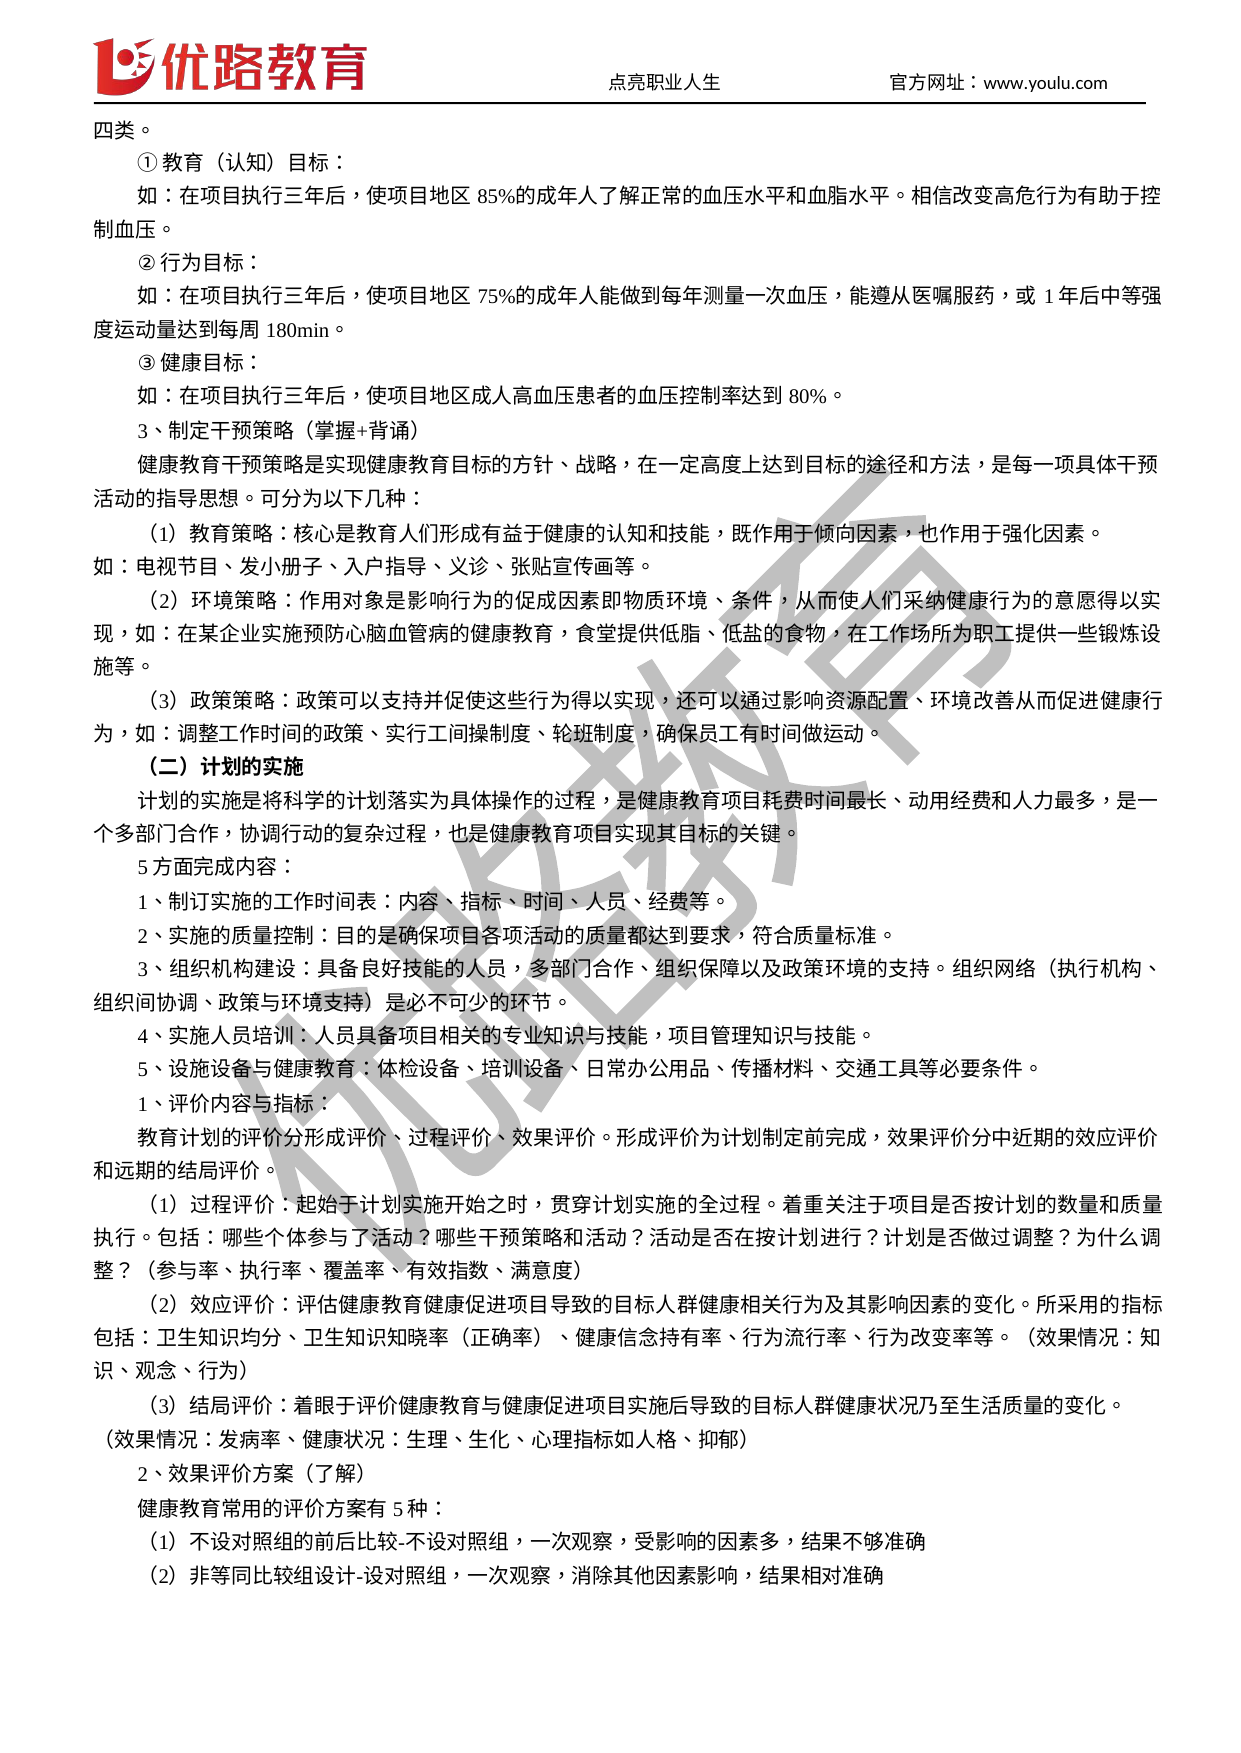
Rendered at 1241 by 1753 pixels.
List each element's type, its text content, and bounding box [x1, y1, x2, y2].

text 5方面完成内容： [137, 848, 1163, 881]
text ①教育（认知）目标： [137, 144, 1163, 177]
text （2）环境策略：作用对象是影响行为的促成因素即物质环境、条件，从而使人们采纳健康行为的意愿得以实现，如：在某企业实施预防心脑血管病的健康教育，食堂提供低脂、低盐的食物，在工作场所为职工提供一些锻炼设施等。 [94, 581, 1163, 681]
text 如：电视节目、发小册子、入户指导、义诊、张贴宣传画等。 [94, 548, 1163, 581]
text 2、效果评价方案（了解） [137, 1454, 1163, 1488]
text （1）不设对照组的前后比较-不设对照组，一次观察，受影响的因素多，结果不够准确 [137, 1523, 1163, 1556]
text 4、实施人员培训：人员具备项目相关的专业知识与技能，项目管理知识与技能。 [137, 1017, 1163, 1050]
text （二）计划的实施 [137, 748, 1163, 781]
text （2）非等同比较组设计-设对照组，一次观察，消除其他因素影响，结果相对准确 [137, 1556, 1163, 1590]
text （1）教育策略：核心是教育人们形成有益于健康的认知和技能，既作用于倾向因素，也作用于强化因素。 [137, 513, 1163, 548]
text 3、组织机构建设：具备良好技能的人员，多部门合作、组织保障以及政策环境的支持。组织网络（执行机构、组织间协调、政策与环境支持）是必不可少的环节。 [94, 950, 1163, 1017]
text （3）结局评价：着眼于评价健康教育与健康促进项目实施后导致的目标人群健康状况乃至生活质量的变化。 [137, 1386, 1163, 1421]
text （1）过程评价：起始于计划实施开始之时，贯穿计划实施的全过程。着重关注于项目是否按计划的数量和质量执行。包括：哪些个体参与了活动？哪些干预策略和活动？活动是否在按计划进行？计划是否做过调整？为什么调整？（参与率、执行率、覆盖率、有效指数、满意度） [94, 1186, 1163, 1286]
text 如：在项目执行三年后，使项目地区 85%的成年人了解正常的血压水平和血脂水平。相信改变高危行为有助于控制血压。 [94, 177, 1163, 244]
text 2、实施的质量控制：目的是确保项目各项活动的质量都达到要求，符合质量标准。 [137, 917, 1163, 950]
text 5、设施设备与健康教育：体检设备、培训设备、日常办公用品、传播材料、交通工具等必要条件。 [137, 1050, 1163, 1083]
text 计划的实施是将科学的计划落实为具体操作的过程，是健康教育项目耗费时间最长、动用经费和人力最多，是一个多部门合作，协调行动的复杂过程，也是健康教育项目实现其目标的关键。 [94, 781, 1161, 848]
text 健康教育常用的评价方案有 5种： [137, 1488, 1163, 1523]
text ③健康目标： [137, 344, 1163, 377]
text 3、制定干预策略（掌握+背诵） [137, 411, 1163, 446]
text 1、制订实施的工作时间表：内容、指标、时间、人员、经费等。 [137, 881, 1163, 917]
text ②行为目标： [137, 244, 1163, 277]
text 如：在项目执行三年后，使项目地区成人高血压患者的血压控制率达到 80%。 [137, 377, 1163, 411]
text （2）效应评价：评估健康教育健康促进项目导致的目标人群健康相关行为及其影响因素的变化。所采用的指标包括：卫生知识均分、卫生知识知晓率（正确率）、健康信念持有率、行为流行率、行为改变率等。（效果情况：知识、观念、行为） [94, 1286, 1163, 1386]
text （效果情况：发病率、健康状况：生理、生化、心理指标如人格、抑郁） [94, 1421, 1163, 1454]
picture [68, 25, 367, 113]
text 四类。 [94, 117, 1163, 144]
text 1、评价内容与指标： [137, 1083, 1163, 1119]
text 健康教育干预策略是实现健康教育目标的方针、战略，在一定高度上达到目标的途径和方法，是每一项具体干预活动的指导思想。可分为以下几种： [94, 446, 1163, 513]
text 如：在项目执行三年后，使项目地区 75%的成年人能做到每年测量一次血压，能遵从医嘱服药，或 1年后中等强度运动量达到每周 180min。 [94, 277, 1163, 344]
text 点亮职业人生 官方网址：www.youlu.com [608, 63, 1163, 96]
text 教育计划的评价分形成评价、过程评价、效果评价。形成评价为计划制定前完成，效果评价分中近期的效应评价和远期的结局评价。 [94, 1119, 1163, 1186]
text （3）政策策略：政策可以支持并促使这些行为得以实现，还可以通过影响资源配置、环境改善从而促进健康行为，如：调整工作时间的政策、实行工间操制度、轮班制度，确保员工有时间做运动。 [94, 681, 1163, 748]
